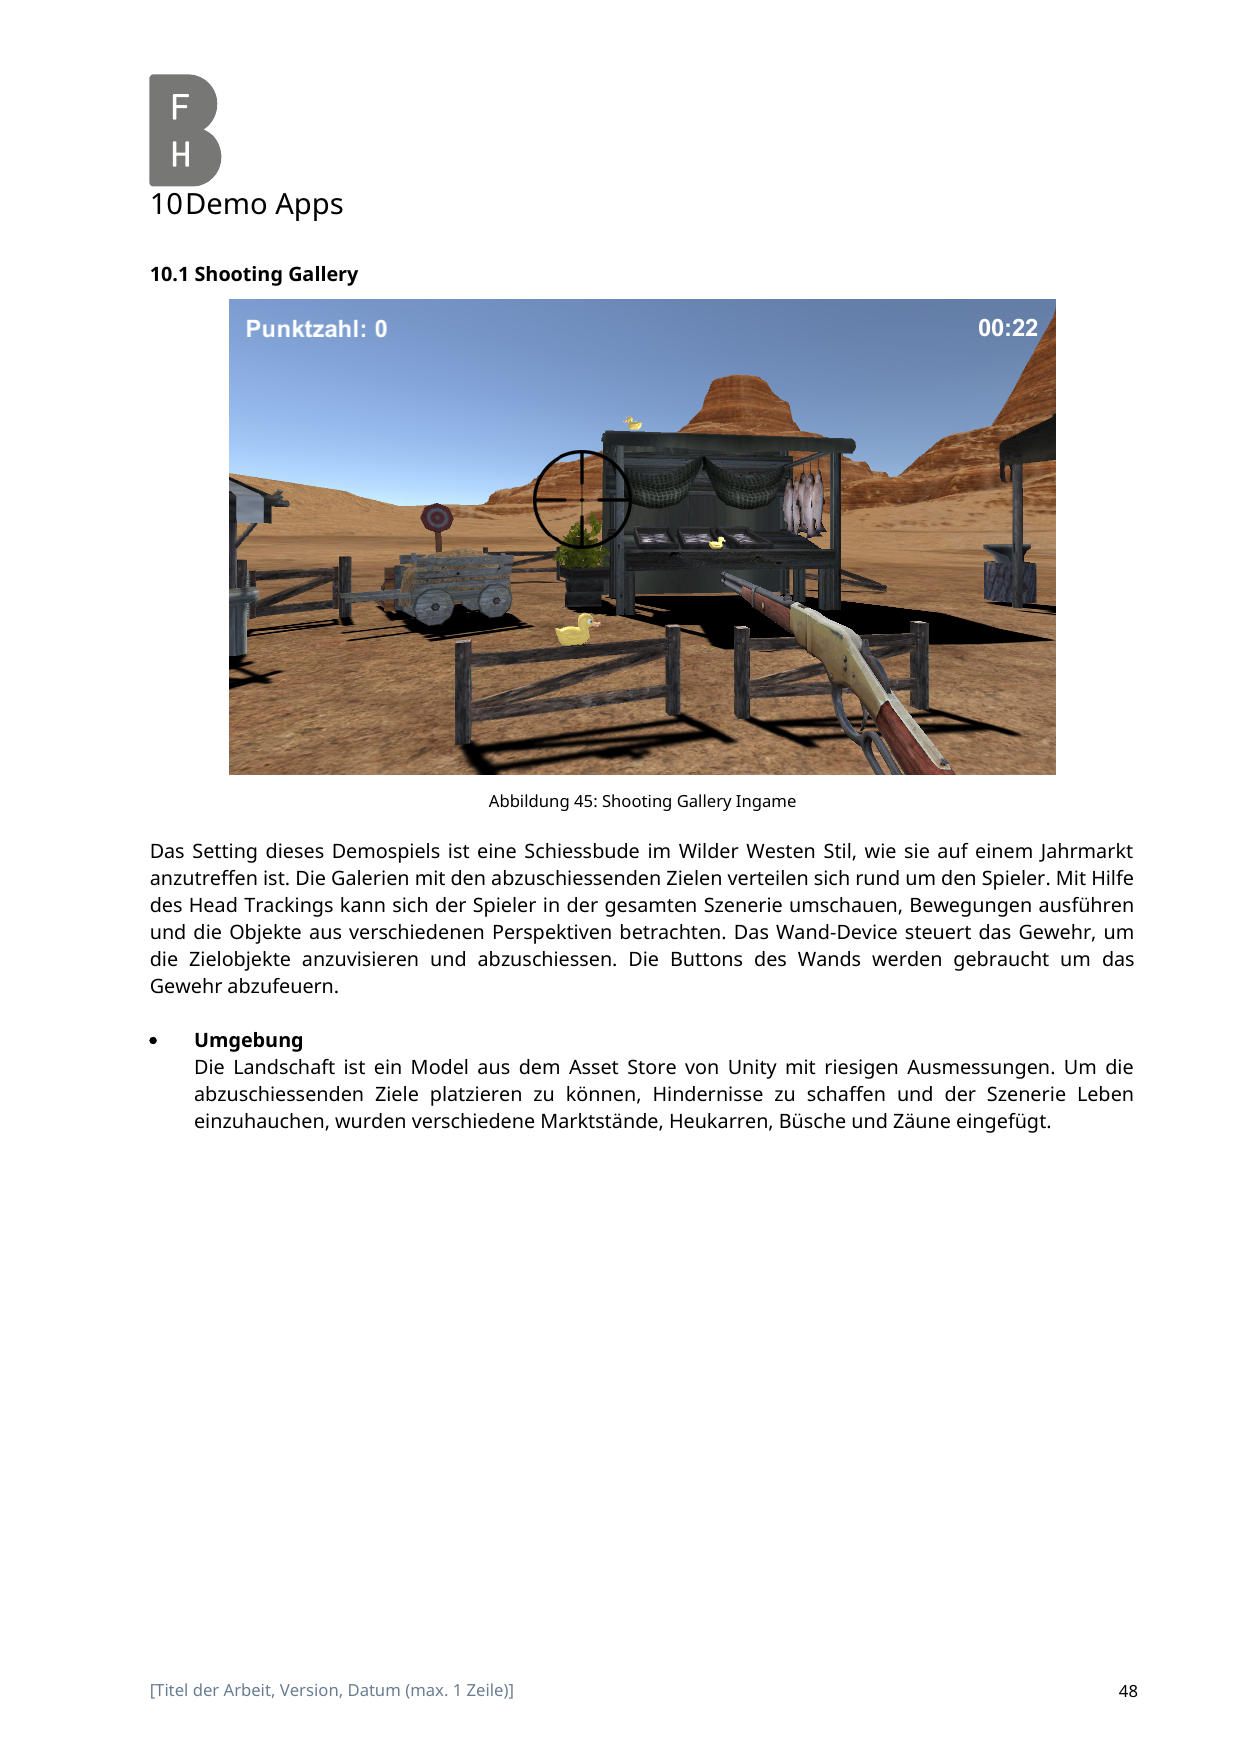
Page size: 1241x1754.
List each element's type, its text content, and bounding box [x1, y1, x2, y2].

subtitle Demo Apps [149, 183, 1136, 223]
text Abbildung 45: Shooting Gallery Ingame [149, 787, 1136, 812]
text Das Setting dieses Demospiels ist eine Schiessbude im Wilder Westen Stil, wie sie auf einem Jahrmarkt anzutreffen ist. Die Galerien mit den abzuschiessenden Zielen verteilen sich rund um den Spieler. Mit Hilfe des Head Trackings kann sich der Spieler in der gesamten Szenerie umschauen, Bewegungen ausführen und die Objekte aus verschiedenen Perspektiven betrachten. Das Wand-Device steuert das Gewehr, um die Zielobjekte anzuvisieren und abzuschiessen. Die Buttons des Wands werden gebraucht um das Gewehr abzufeuern. [149, 837, 1136, 999]
list Umgebung Die Landschaft ist ein Model aus dem Asset Store von Unity mit riesigen Ausmessungen. Um die abzuschiessenden Ziele platzieren zu können, Hindernisse zu schaffen und der Szenerie Leben einzuhauchen, wurden verschiedene Marktstände, Heukarren, Büsche und Zäune eingefügt. [149, 1026, 1136, 1134]
picture [229, 299, 1056, 775]
subtitle Shooting Gallery [149, 260, 1136, 287]
